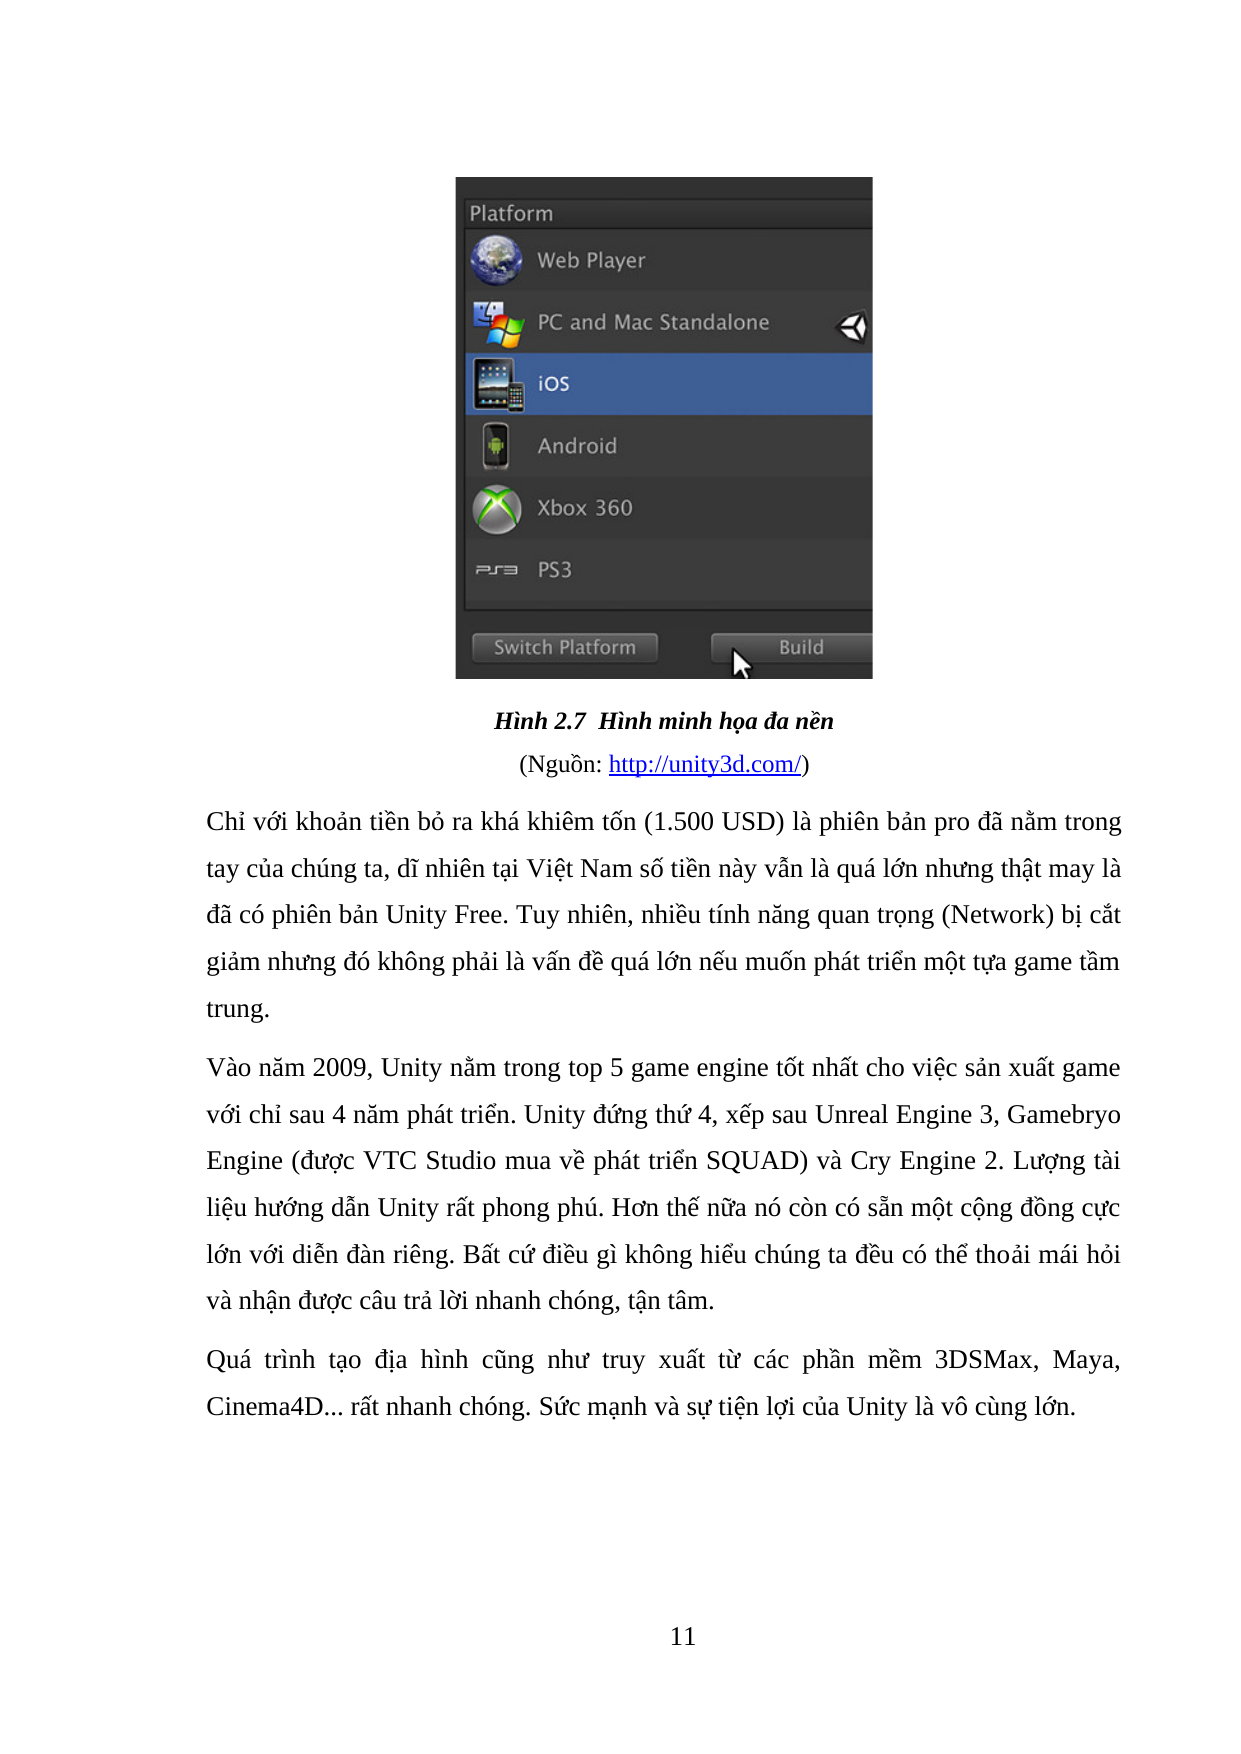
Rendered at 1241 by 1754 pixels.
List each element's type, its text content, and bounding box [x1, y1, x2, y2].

text (Nguồn: http://unity3d.com/) [206, 749, 1122, 778]
text Chỉ với khoản tiền bỏ ra khá khiêm tốn (1.500 USD) là phiên bản pro đã nằm trong tay của chúng ta, dĩ nhiên tại Việt Nam số tiền này vẫn là quá lớn nhưng thật may là đã có phiên bản Unity Free. Tuy nhiên, nhiều tính năng quan trọng (Network) bị cắt giảm nhưng đó không phải là vấn đề quá lớn nếu muốn phát triển một tựa game tầm trung. [206, 805, 1122, 1023]
text Quá trình tạo địa hình cũng như truy xuất từ các phần mềm 3DSMax, Maya, Cinema4D... rất nhanh chóng. Sức mạnh và sự tiện lợi của Unity là vô cùng lớn. [206, 1343, 1122, 1421]
picture [455, 177, 873, 679]
text Vào năm 2009, Unity nằm trong top 5 game engine tốt nhất cho việc sản xuất game với chỉ sau 4 năm phát triển. Unity đứng thứ 4, xếp sau Unreal Engine 3, Gamebryo Engine (được VTC Studio mua về phát triển SQUAD) và Cry Engine 2. Lượng tài liệu hướng dẫn Unity rất phong phú. Hơn thế nữa nó còn có sẵn một cộng đồng cực lớn với diễn đàn riêng. Bất cứ điều gì không hiểu chúng ta đều có thể thoải mái hỏi và nhận được câu trả lời nhanh chóng, tận tâm. [206, 1051, 1122, 1316]
